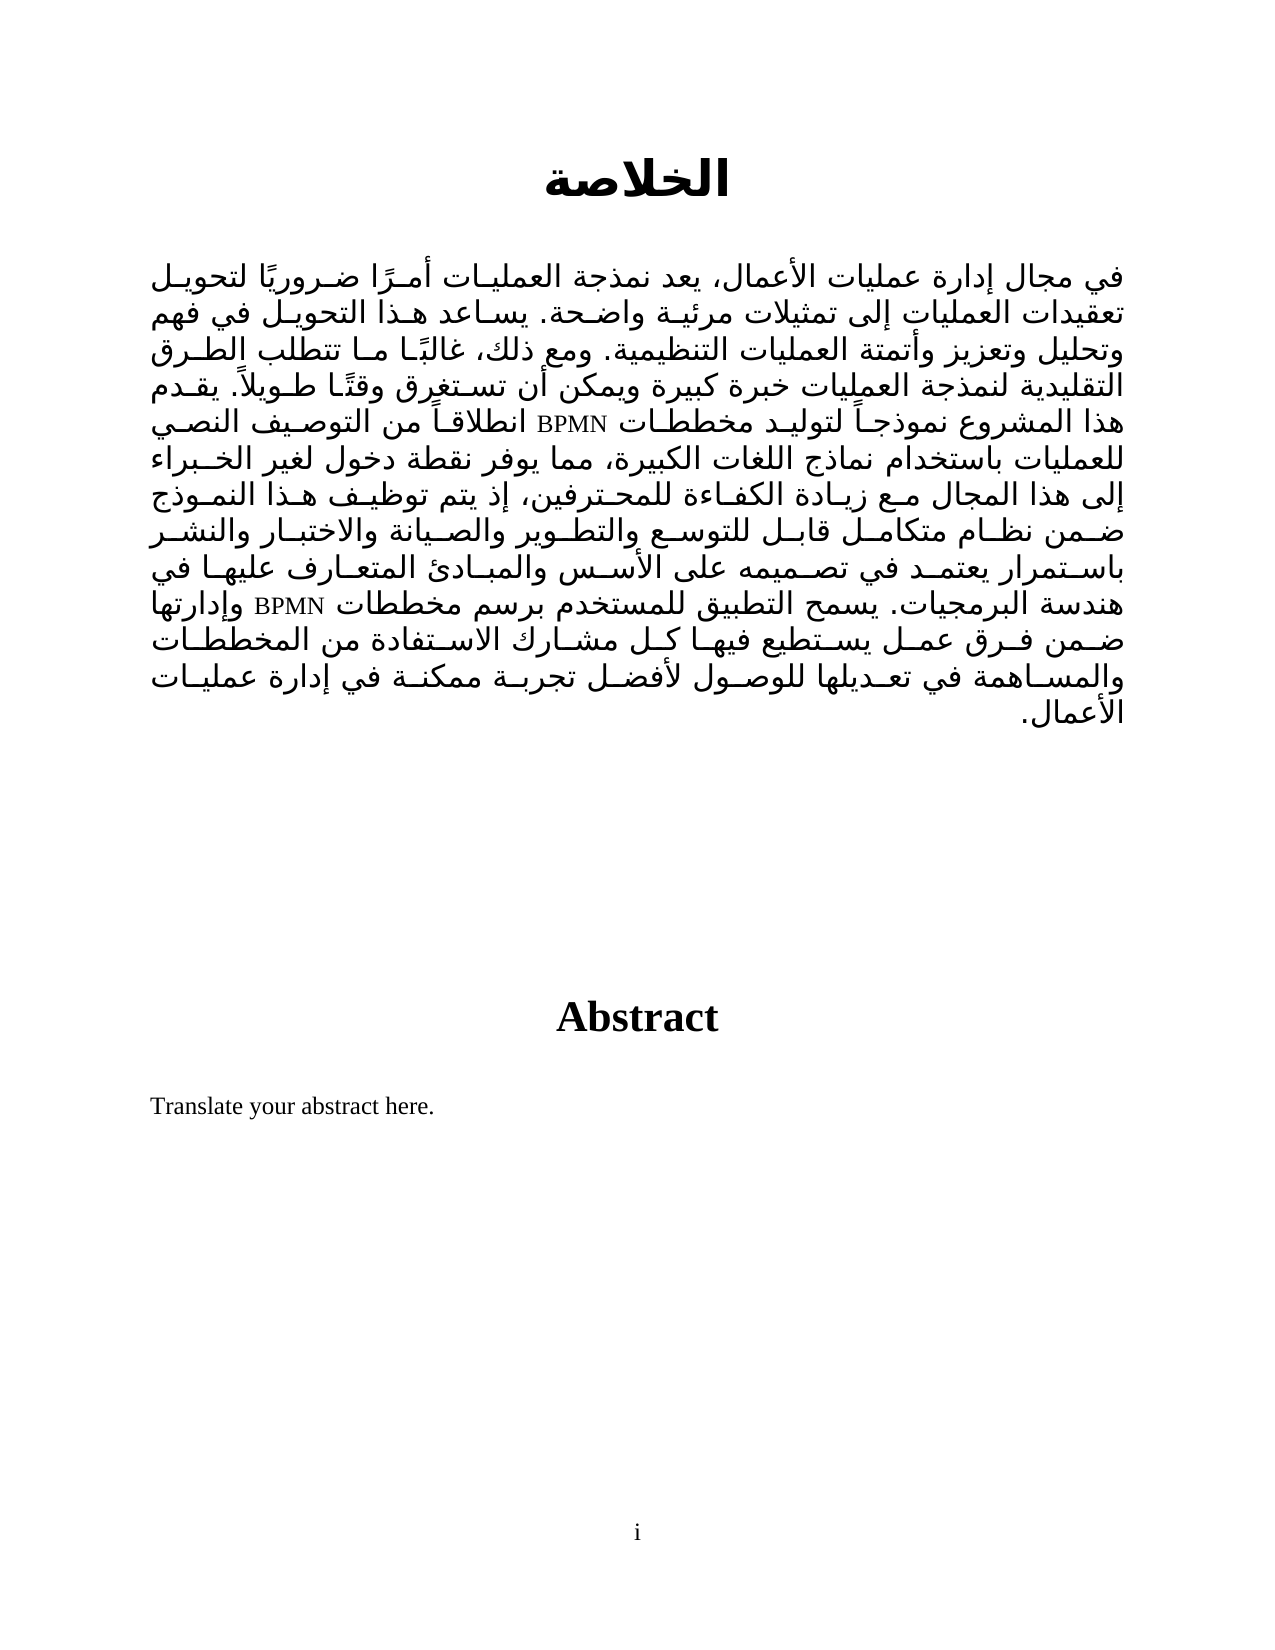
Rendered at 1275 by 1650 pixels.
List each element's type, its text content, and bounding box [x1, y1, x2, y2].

text Abstract [150, 991, 1125, 1041]
text في مجال إدارة عمليات الأعمال، يعد نمذجة العمليات أمرًا ضروريًا لتحويل تعقيدات العمليات إلى تمثيلات مرئية واضحة. يساعد هذا التحويل في فهم وتحليل وتعزيز وأتمتة العمليات التنظيمية. ومع ذلك، غالبًا ما تتطلب الطرق التقليدية لنمذجة العمليات خبرة كبيرة ويمكن أن تستغرق وقتًا طويلاً. يقدم هذا المشروع نموذجاً لتوليد مخططات BPMN انطلاقاً من التوصيف النصي للعمليات باستخدام نماذج اللغات الكبيرة، مما يوفر نقطة دخول لغير الخبراء إلى هذا المجال مع زيادة الكفاءة للمحترفين، إذ يتم توظيف هذا النموذج ضمن نظام متكامل قابل للتوسع والتطوير والصيانة والاختبار والنشر باستمرار يعتمد في تصميمه على الأسس والمبادئ المتعارف عليها في هندسة البرمجيات. يسمح التطبيق للمستخدم برسم مخططات BPMN وإدارتها ضمن فرق عمل يستطيع فيها كل مشارك الاستفادة من المخططات والمساهمة في تعديلها للوصول لأفضل تجربة ممكنة في إدارة عمليات الأعمال. [150, 258, 1125, 731]
text الخلاصة [150, 150, 1125, 208]
text Translate your abstract here. [150, 1091, 1125, 1120]
